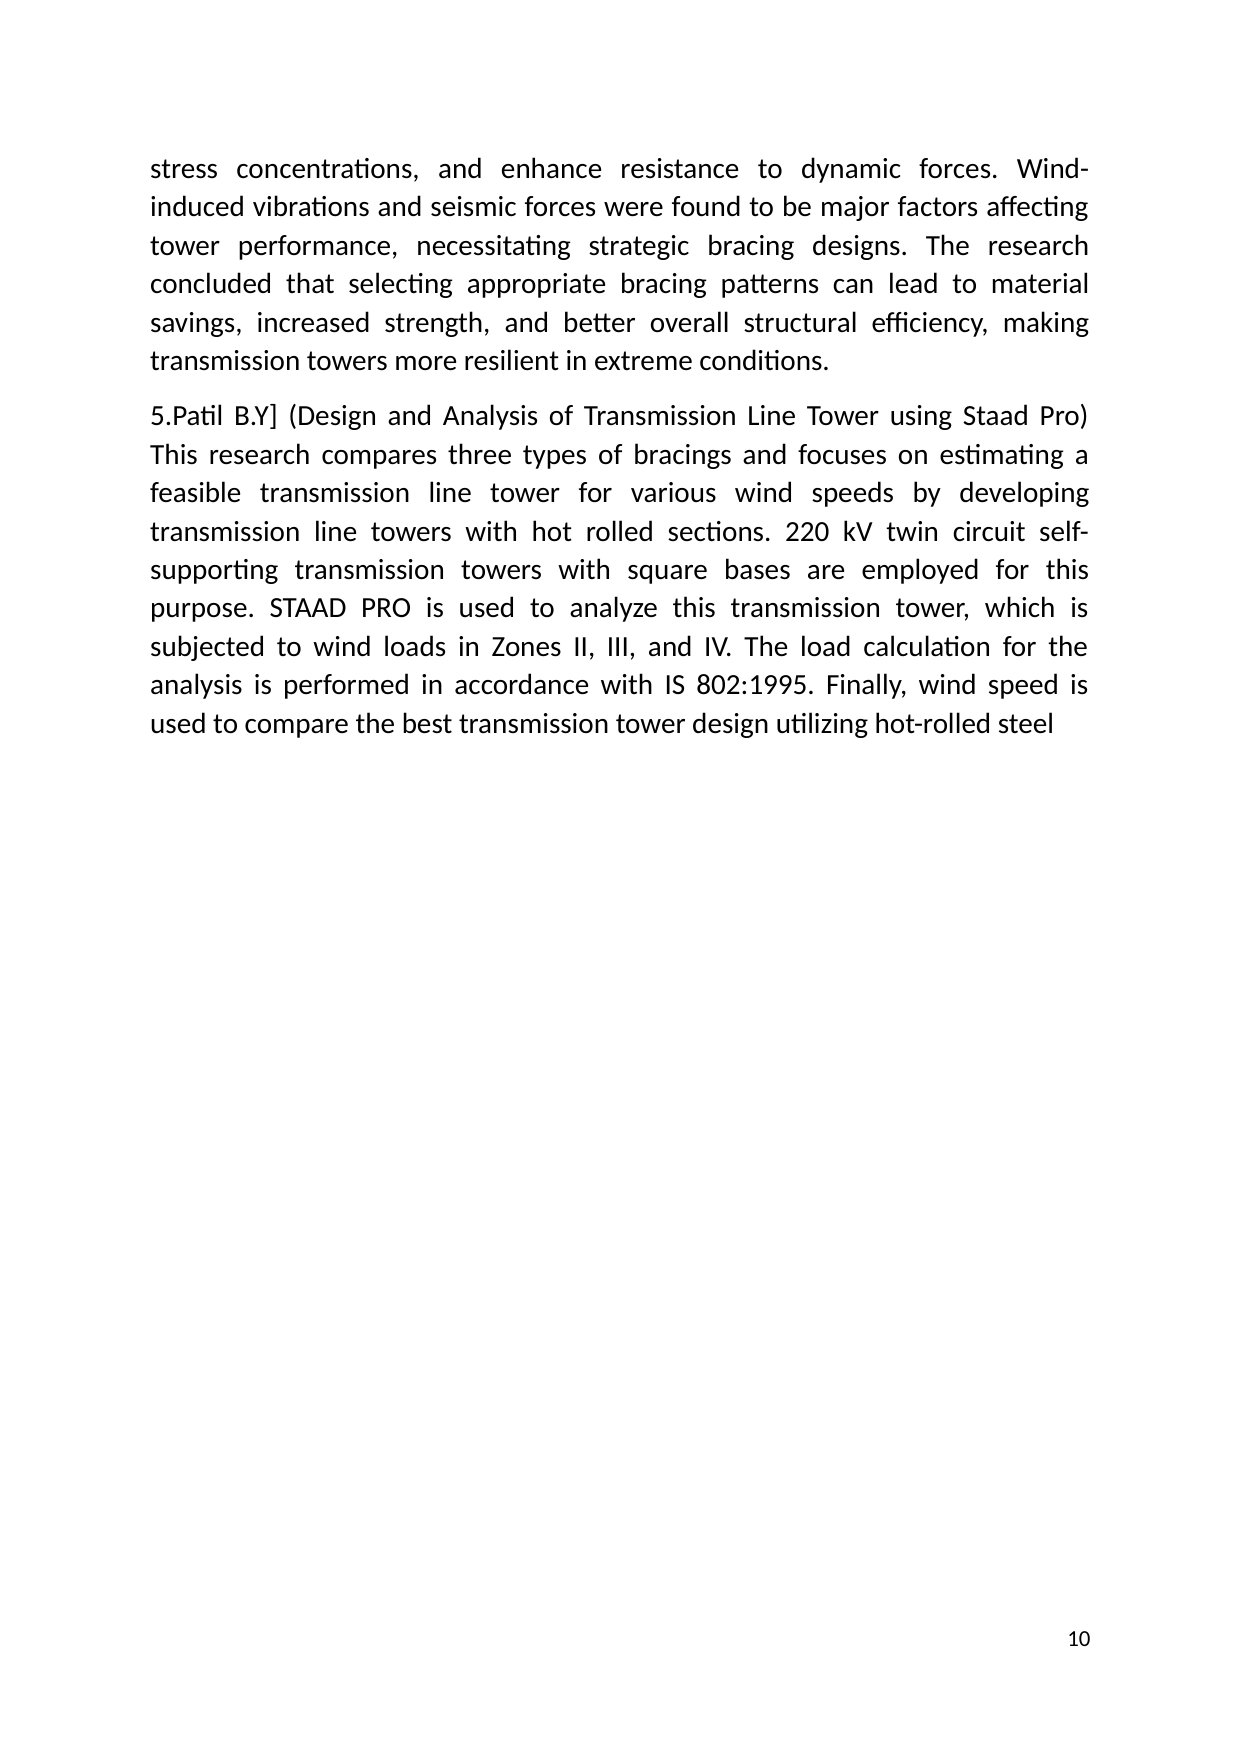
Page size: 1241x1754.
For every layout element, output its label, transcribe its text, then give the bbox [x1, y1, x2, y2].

text 5.Patil B.Y] (Design and Analysis of Transmission Line Tower using Staad Pro) This research compares three types of bracings and focuses on estimating a feasible transmission line tower for various wind speeds by developing transmission line towers with hot rolled sections. 220 kV twin circuit self-supporting transmission towers with square bases are employed for this purpose. STAAD PRO is used to analyze this transmission tower, which is subjected to wind loads in Zones II, III, and IV. The load calculation for the analysis is performed in accordance with IS 802:1995. Finally, wind speed is used to compare the best transmission tower design utilizing hot-rolled steel [150, 397, 1090, 740]
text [150, 150, 1090, 378]
